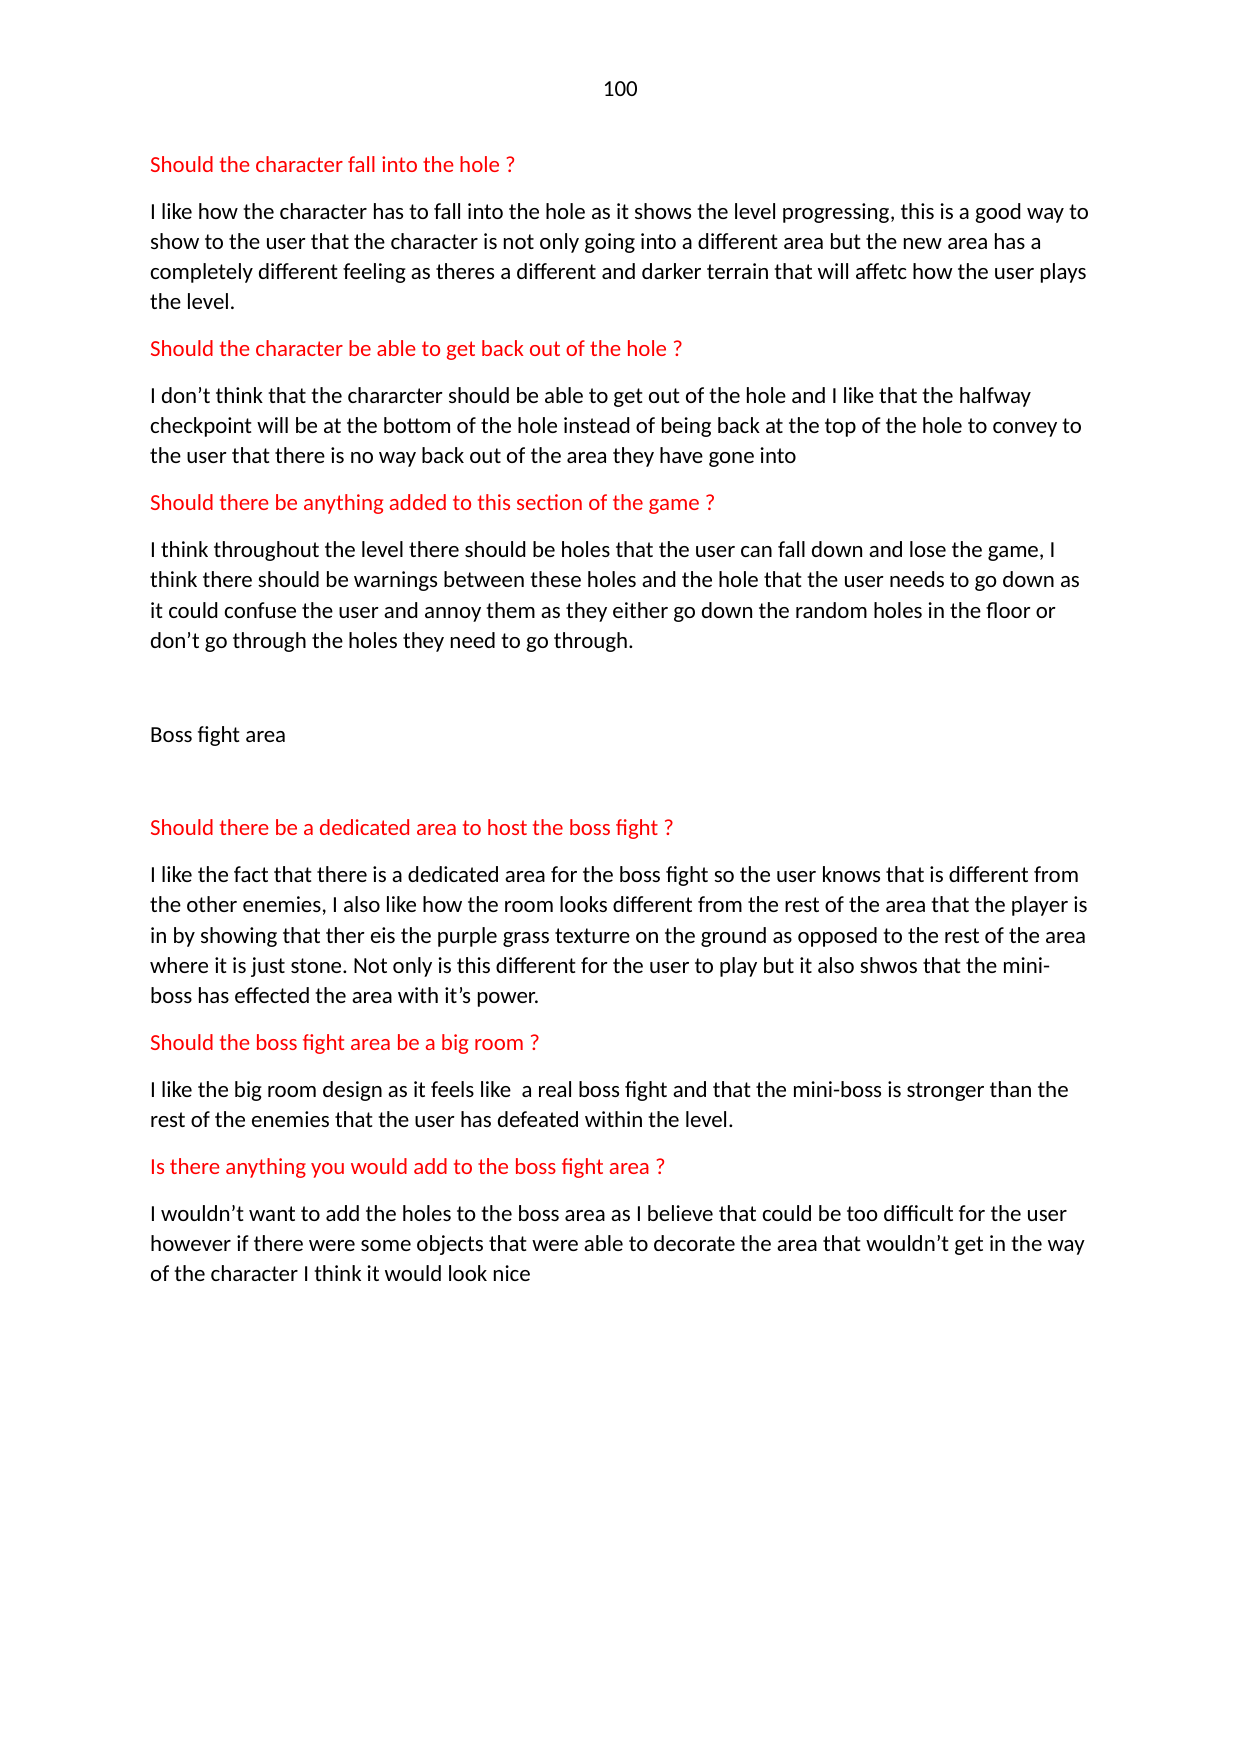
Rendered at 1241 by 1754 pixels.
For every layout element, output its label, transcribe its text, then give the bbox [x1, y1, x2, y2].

text Should there be anything added to this section of the game ? [150, 488, 1090, 517]
text Boss fight area [150, 720, 1090, 748]
text I like the big room design as it feels like a real boss fight and that the mini-boss is stronger than the rest of the enemies that the user has defeated within the level. [150, 1075, 1090, 1133]
text Should the character fall into the hole ? [150, 150, 1090, 178]
text Should there be a dedicated area to host the boss fight ? [150, 813, 1090, 842]
text I don’t think that the chararcter should be able to get out of the hole and I like that the halfway checkpoint will be at the bottom of the hole instead of being back at the top of the hole to convey to the user that there is no way back out of the area they have gone into [150, 381, 1090, 470]
text I think throughout the level there should be holes that the user can fall down and lose the game, I think there should be warnings between these holes and the hole that the user needs to go down as it could confuse the user and annoy them as they either go down the random holes in the floor or don’t go through the holes they need to go through. [150, 535, 1090, 654]
text I like how the character has to fall into the hole as it shows the level progressing, this is a good way to show to the user that the character is not only going into a different area but the new area has a completely different feeling as theres a different and darker terrain that will affetc how the user plays the level. [150, 197, 1090, 316]
text I wouldn’t want to add the holes to the boss area as I believe that could be too difficult for the user however if there were some objects that were able to decorate the area that wouldn’t get in the way of the character I think it would look nice [150, 1199, 1090, 1287]
text I like the fact that there is a dedicated area for the boss fight so the user knows that is different from the other enemies, I also like how the room looks different from the rest of the area that the player is in by showing that ther eis the purple grass texturre on the ground as opposed to the rest of the area where it is just stone. Not only is this different for the user to play but it also shwos that the mini-boss has effected the area with it’s power. [150, 860, 1090, 1009]
text Should the character be able to get back out of the hole ? [150, 334, 1090, 362]
text Is there anything you would add to the boss fight area ? [150, 1152, 1090, 1180]
text Should the boss fight area be a big room ? [150, 1028, 1090, 1056]
